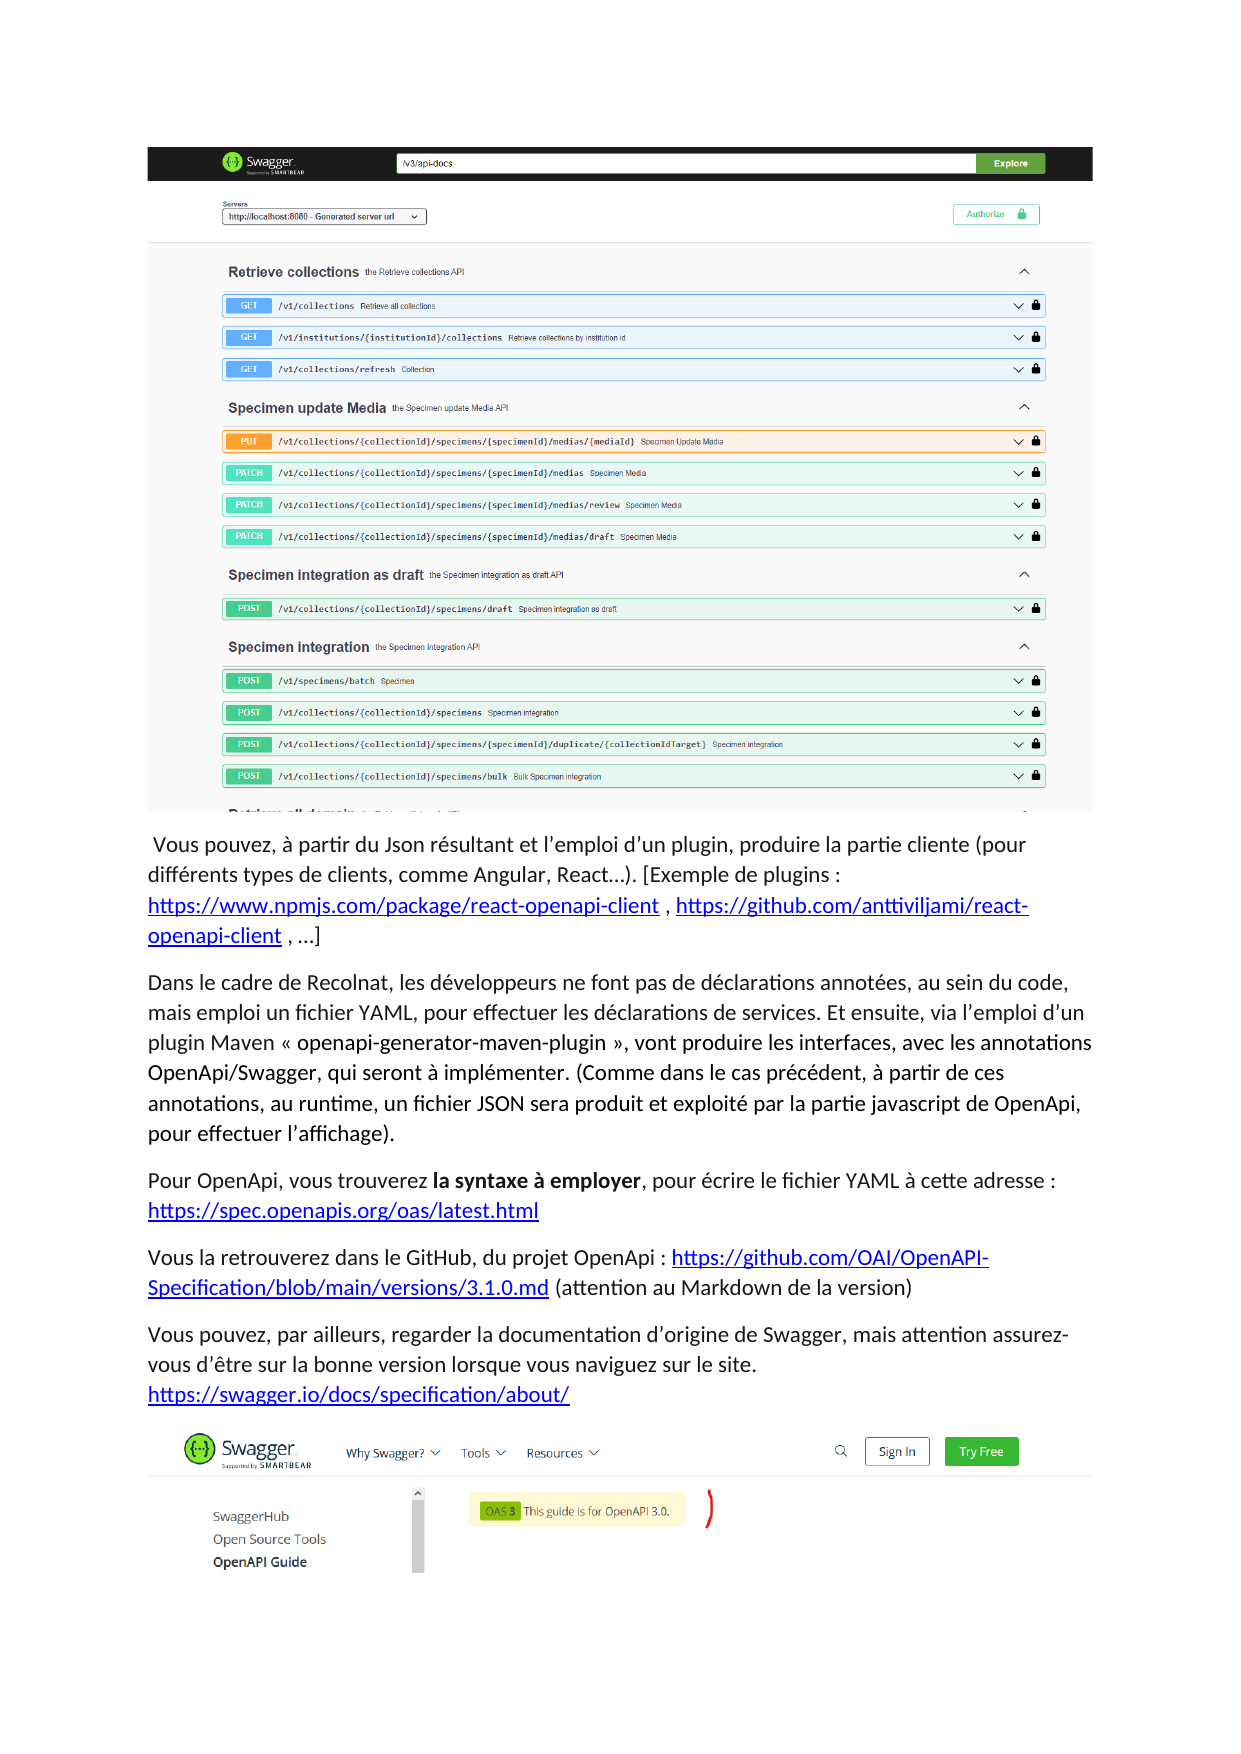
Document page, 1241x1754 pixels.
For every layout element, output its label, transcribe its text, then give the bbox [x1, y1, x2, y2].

text Vous pouvez, à partir du Json résultant et l’emploi d’un plugin, produire la partie cliente (pour différents types de clients, comme Angular, React…). [Exemple de plugins : https://www.npmjs.com/package/react-openapi-client , https://github.com/anttiviljami/react-openapi-client , …] [148, 830, 1093, 949]
text Pour OpenApi, vous trouverez la syntaxe à employer, pour écrire le fichier YAML à cette adresse : https://spec.openapis.org/oas/latest.html [148, 1166, 1093, 1224]
text Vous pouvez, par ailleurs, regarder la documentation d’origine de Swagger, mais attention assurez-vous d’être sur la bonne version lorsque vous naviguez sur le site. https://swagger.io/docs/specification/about/ [148, 1320, 1093, 1408]
text Dans le cadre de Recolnat, les développeurs ne font pas de déclarations annotées, au sein du code, mais emploi un fichier YAML, pour effectuer les déclarations de services. Et ensuite, via l’emploi d’un plugin Maven « openapi-generator-maven-plugin », vont produire les interfaces, avec les annotations OpenApi/Swagger, qui seront à implémenter. (Comme dans le cas précédent, à partir de ces annotations, au runtime, un fichier JSON sera produit et exploité par la partie javascript de OpenApi, pour effectuer l’affichage). [148, 968, 1093, 1147]
picture [147, 1427, 1093, 1573]
text Vous la retrouverez dans le GitHub, du projet OpenApi : https://github.com/OAI/OpenAPI-Specification/blob/main/versions/3.1.0.md (attention au Markdown de la version) [148, 1243, 1093, 1301]
picture [147, 147, 1093, 812]
